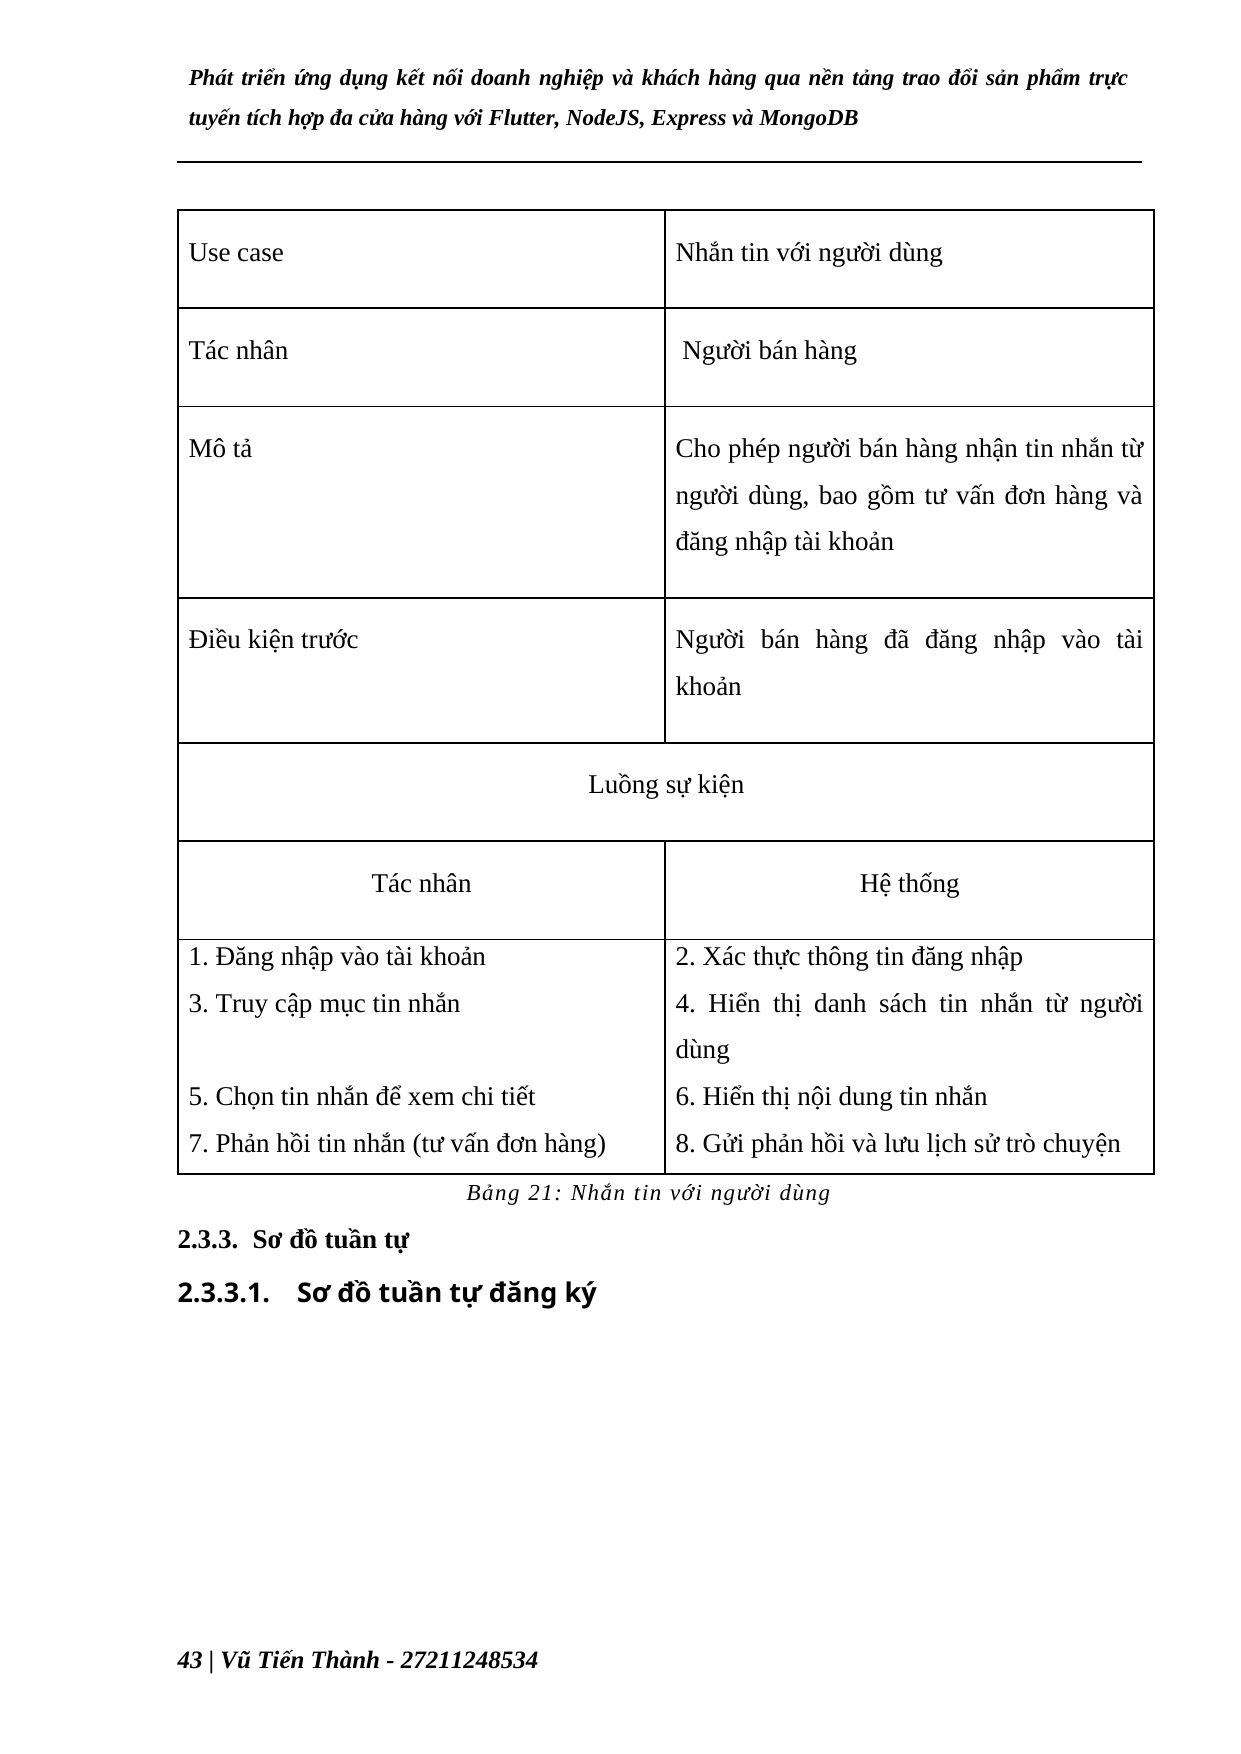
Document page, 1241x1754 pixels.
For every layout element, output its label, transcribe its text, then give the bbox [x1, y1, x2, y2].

subtitle Sơ đồ tuần tự đăng ký [177, 1273, 1122, 1310]
table_cell Luồng sự kiện [179, 744, 1153, 840]
table_cell Điều kiện trước [179, 599, 664, 742]
table_cell Hệ thống [666, 842, 1153, 938]
subtitle Bảng 21: Nhắn tin với người dùng [177, 1179, 1122, 1205]
table_cell Tác nhân [179, 842, 664, 938]
table_cell 2. Xác thực thông tin đăng nhập 4. Hiển thị danh sách tin nhắn từ người dùng 6. Hiển thị nội dung tin nhắn 8. Gửi phản hồi và lưu lịch sử trò chuyện [666, 940, 1153, 1173]
table_cell Cho phép người bán hàng nhận tin nhắn từ người dùng, bao gồm tư vấn đơn hàng và đăng nhập tài khoản [666, 407, 1153, 597]
table_cell Tác nhân [179, 309, 664, 406]
table_cell Nhắn tin với người dùng [666, 211, 1153, 307]
table_cell Mô tả [179, 407, 664, 597]
table_cell Người bán hàng đã đăng nhập vào tài khoản [666, 599, 1153, 742]
table_cell 1. Đăng nhập vào tài khoản 3. Truy cập mục tin nhắn 5. Chọn tin nhắn để xem chi tiết 7. Phản hồi tin nhắn (tư vấn đơn hàng) [179, 940, 664, 1173]
table_cell Use case [179, 211, 664, 307]
table_cell Người bán hàng [666, 309, 1153, 406]
subtitle Sơ đồ tuần tự [177, 1223, 1122, 1254]
